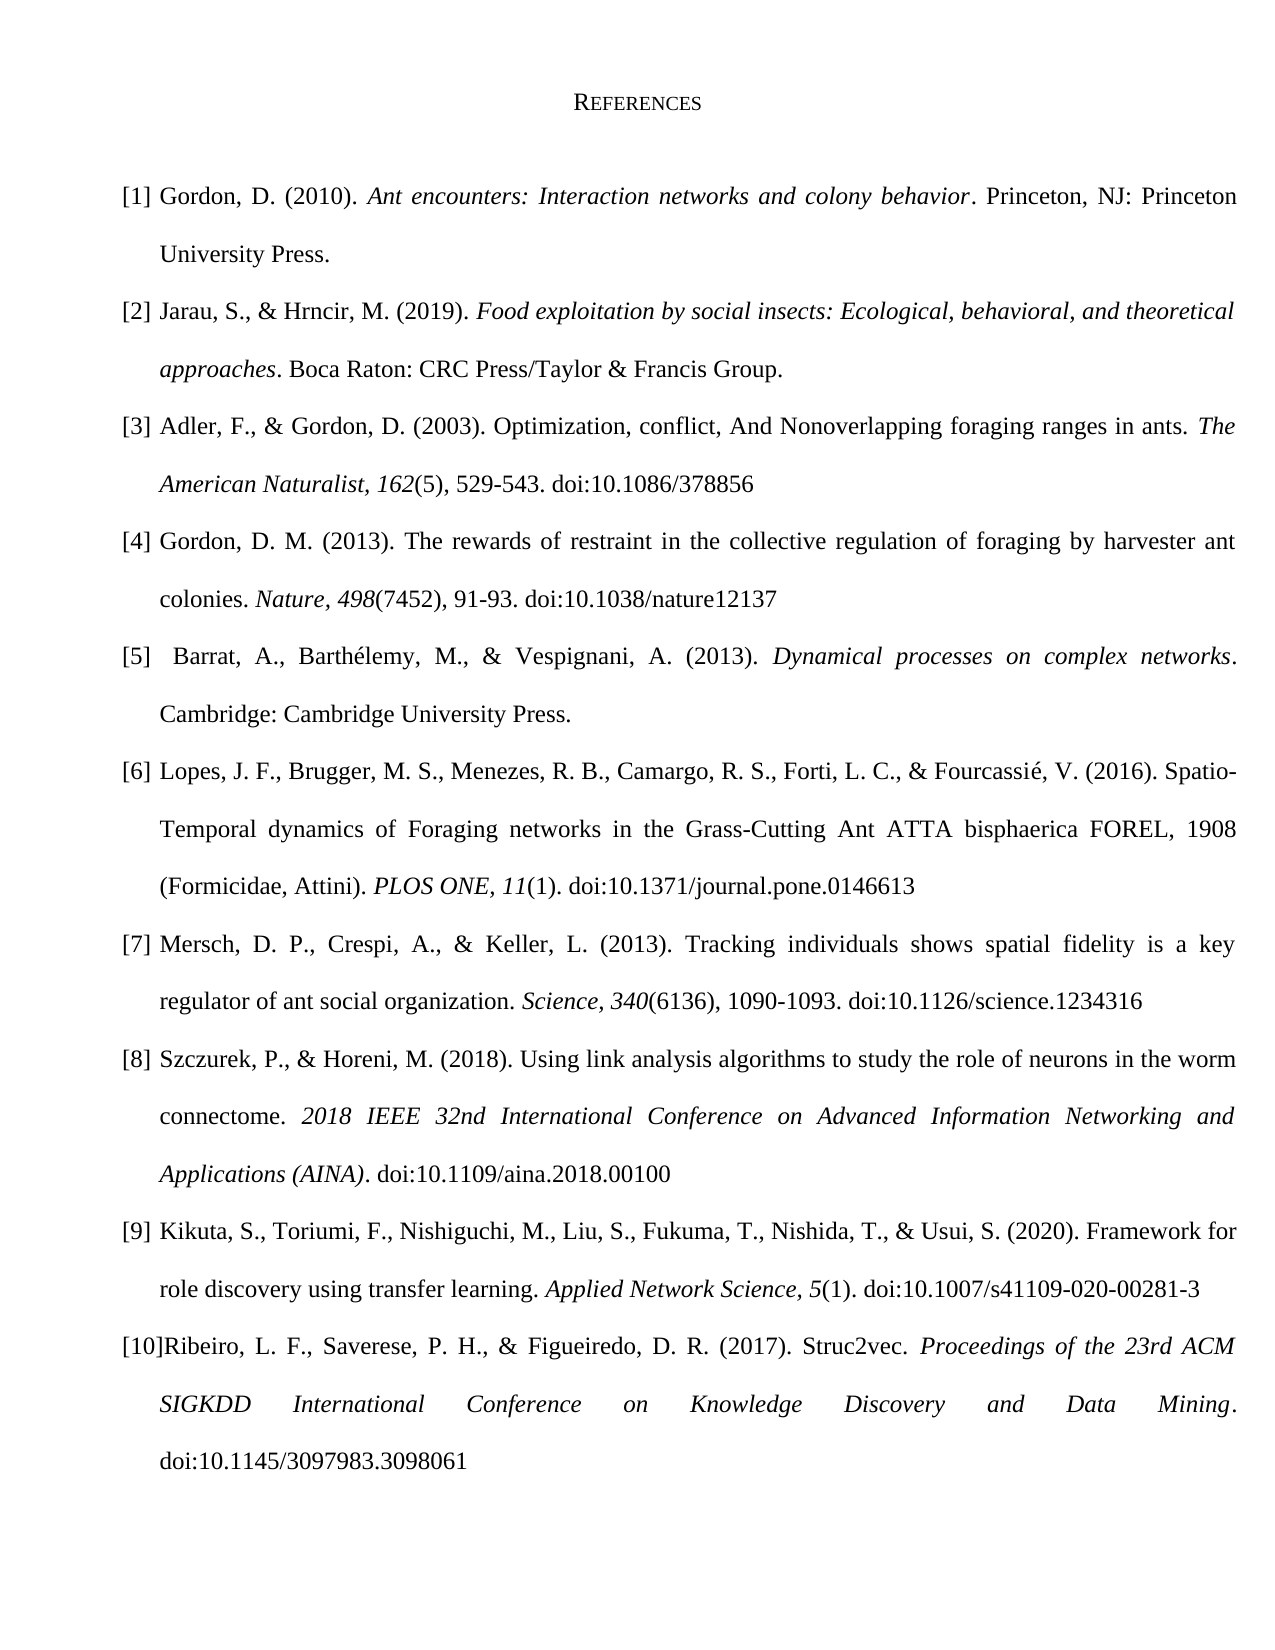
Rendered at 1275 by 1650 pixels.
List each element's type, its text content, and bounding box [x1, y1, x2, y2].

text Kikuta, S., Toriumi, F., Nishiguchi, M., Liu, S., Fukuma, T., Nishida, T., & Usui, S. (2020). Framework for role discovery using transfer learning. Applied Network Science, 5(1). doi:10.1007/s41109-020-00281-3 [122, 1216, 1237, 1302]
text Szczurek, P., & Horeni, M. (2018). Using link analysis algorithms to study the role of neurons in the worm connectome. 2018 IEEE 32nd International Conference on Advanced Information Networking and Applications (AINA). doi:10.1109/aina.2018.00100 [122, 1044, 1237, 1187]
text Gordon, D. M. (2013). The rewards of restraint in the collective regulation of foraging by harvester ant colonies. Nature, 498(7452), 91-93. doi:10.1038/nature12137 [122, 526, 1237, 612]
text Ribeiro, L. F., Saverese, P. H., & Figueiredo, D. R. (2017). Struc2vec. Proceedings of the 23rd ACM SIGKDD International Conference on Knowledge Discovery and Data Mining. doi:10.1145/3097983.3098061 [122, 1331, 1237, 1475]
text Mersch, D. P., Crespi, A., & Keller, L. (2013). Tracking individuals shows spatial fidelity is a key regulator of ant social organization. Science, 340(6136), 1090-1093. doi:10.1126/science.1234316 [122, 929, 1237, 1015]
text References [37, 87, 1237, 115]
text Adler, F., & Gordon, D. (2003). Optimization, conflict, And Nonoverlapping foraging ranges in ants. The American Naturalist, 162(5), 529-543. doi:10.1086/378856 [122, 411, 1237, 497]
text Barrat, A., Barthélemy, M., & Vespignani, A. (2013). Dynamical processes on complex networks. Cambridge: Cambridge University Press. [122, 641, 1237, 727]
text Gordon, D. (2010). Ant encounters: Interaction networks and colony behavior. Princeton, NJ: Princeton University Press. [122, 181, 1237, 267]
text Lopes, J. F., Brugger, M. S., Menezes, R. B., Camargo, R. S., Forti, L. C., & Fourcassié, V. (2016). Spatio-Temporal dynamics of Foraging networks in the Grass-Cutting Ant ATTA bisphaerica FOREL, 1908 (Formicidae, Attini). PLOS ONE, 11(1). doi:10.1371/journal.pone.0146613 [122, 756, 1237, 900]
text Jarau, S., & Hrncir, M. (2019). Food exploitation by social insects: Ecological, behavioral, and theoretical approaches. Boca Raton: CRC Press/Taylor & Francis Group. [122, 296, 1237, 382]
